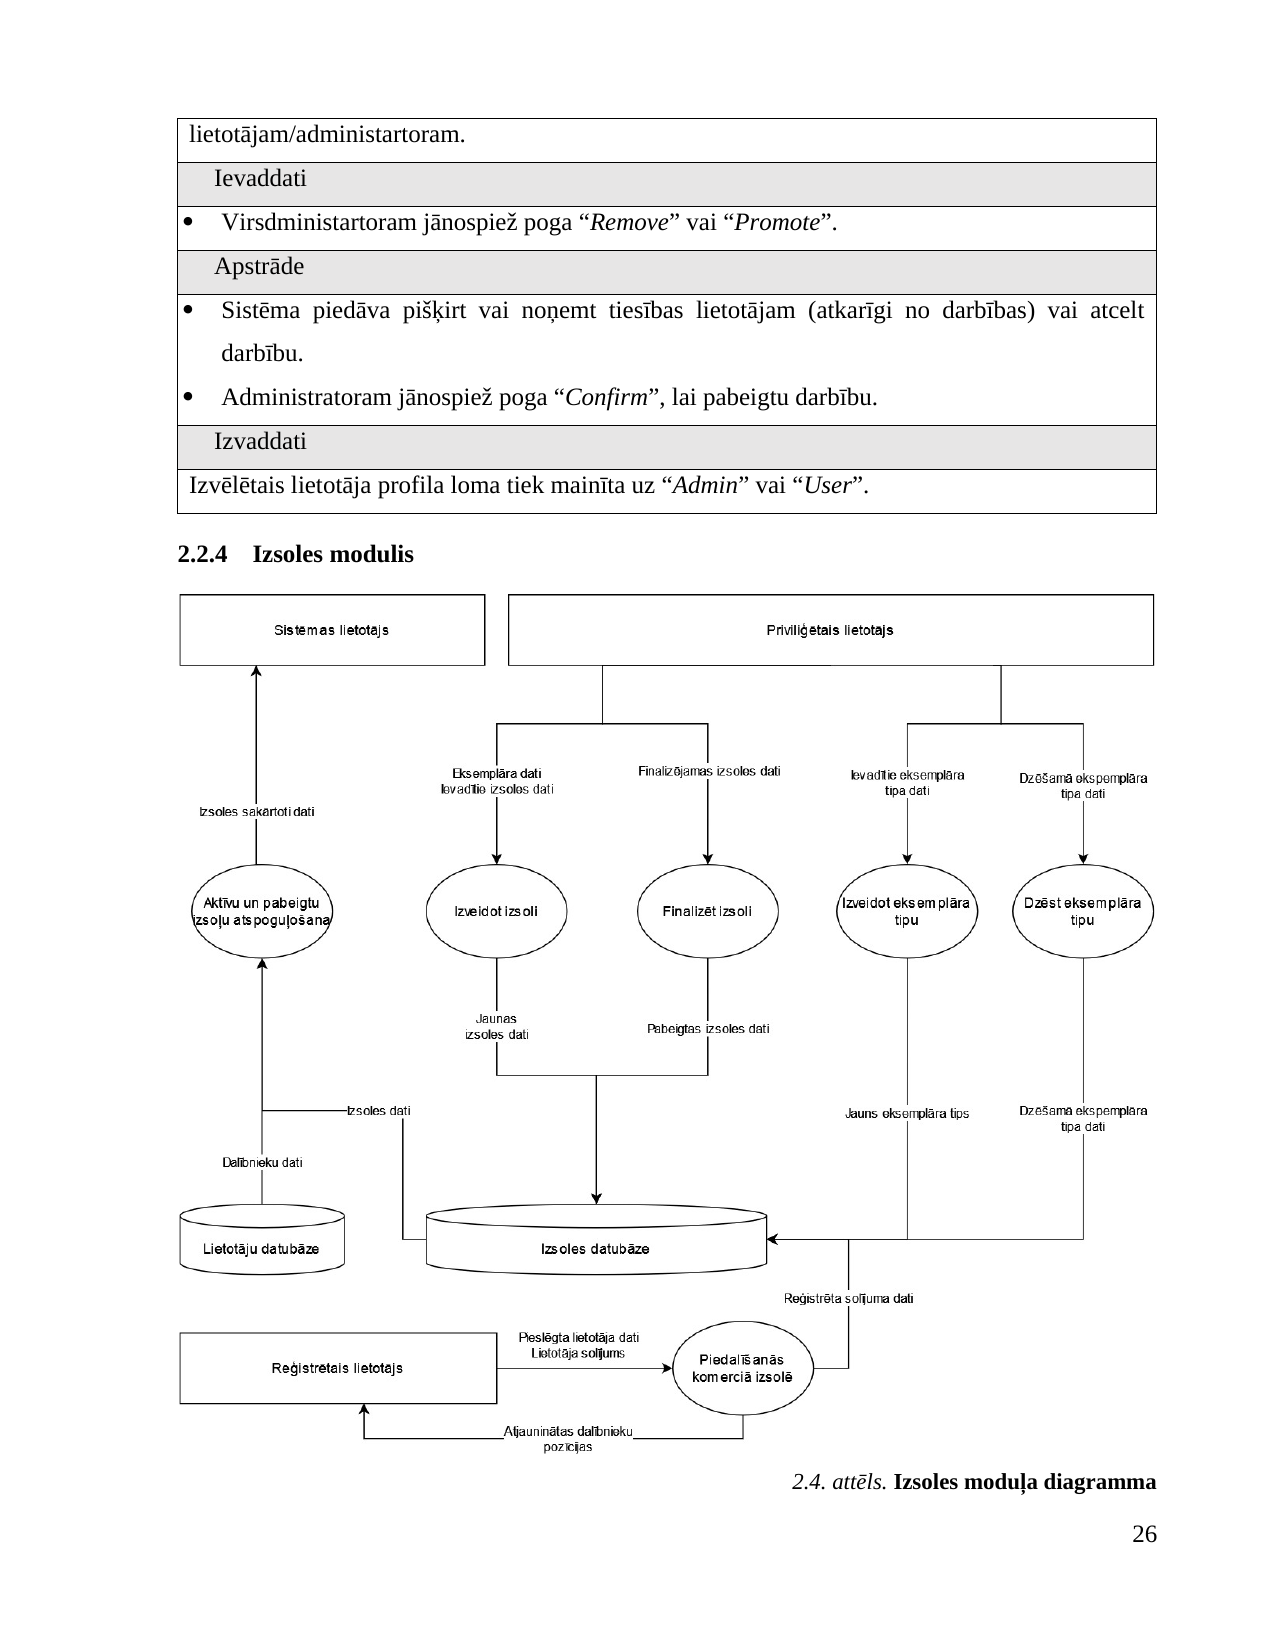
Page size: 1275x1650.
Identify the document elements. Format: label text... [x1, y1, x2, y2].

text Izsoles modulis [177, 539, 1157, 568]
picture [179, 594, 1155, 1454]
table_cell Apstrāde [178, 251, 1156, 294]
table_cell Izvaddati [178, 426, 1156, 469]
table_cell Ievaddati [178, 163, 1156, 206]
table_cell Izvēlētais lietotāja profila loma tiek mainīta uz “Admin” vai “User”. [178, 470, 1156, 513]
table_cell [178, 119, 1156, 162]
text 2.4. attēls. Izsoles moduļa diagramma [236, 1468, 1157, 1494]
table_cell Virsdministartoram jānospiež poga “Remove” vai “Promote”. [178, 207, 1156, 250]
table_cell Sistēma piedāva pišķirt vai noņemt tiesības lietotājam (atkarīgi no darbības) vai atcelt darbību. Administratoram jānospiež poga “Confirm”, lai pabeigtu darbību. [178, 295, 1156, 425]
